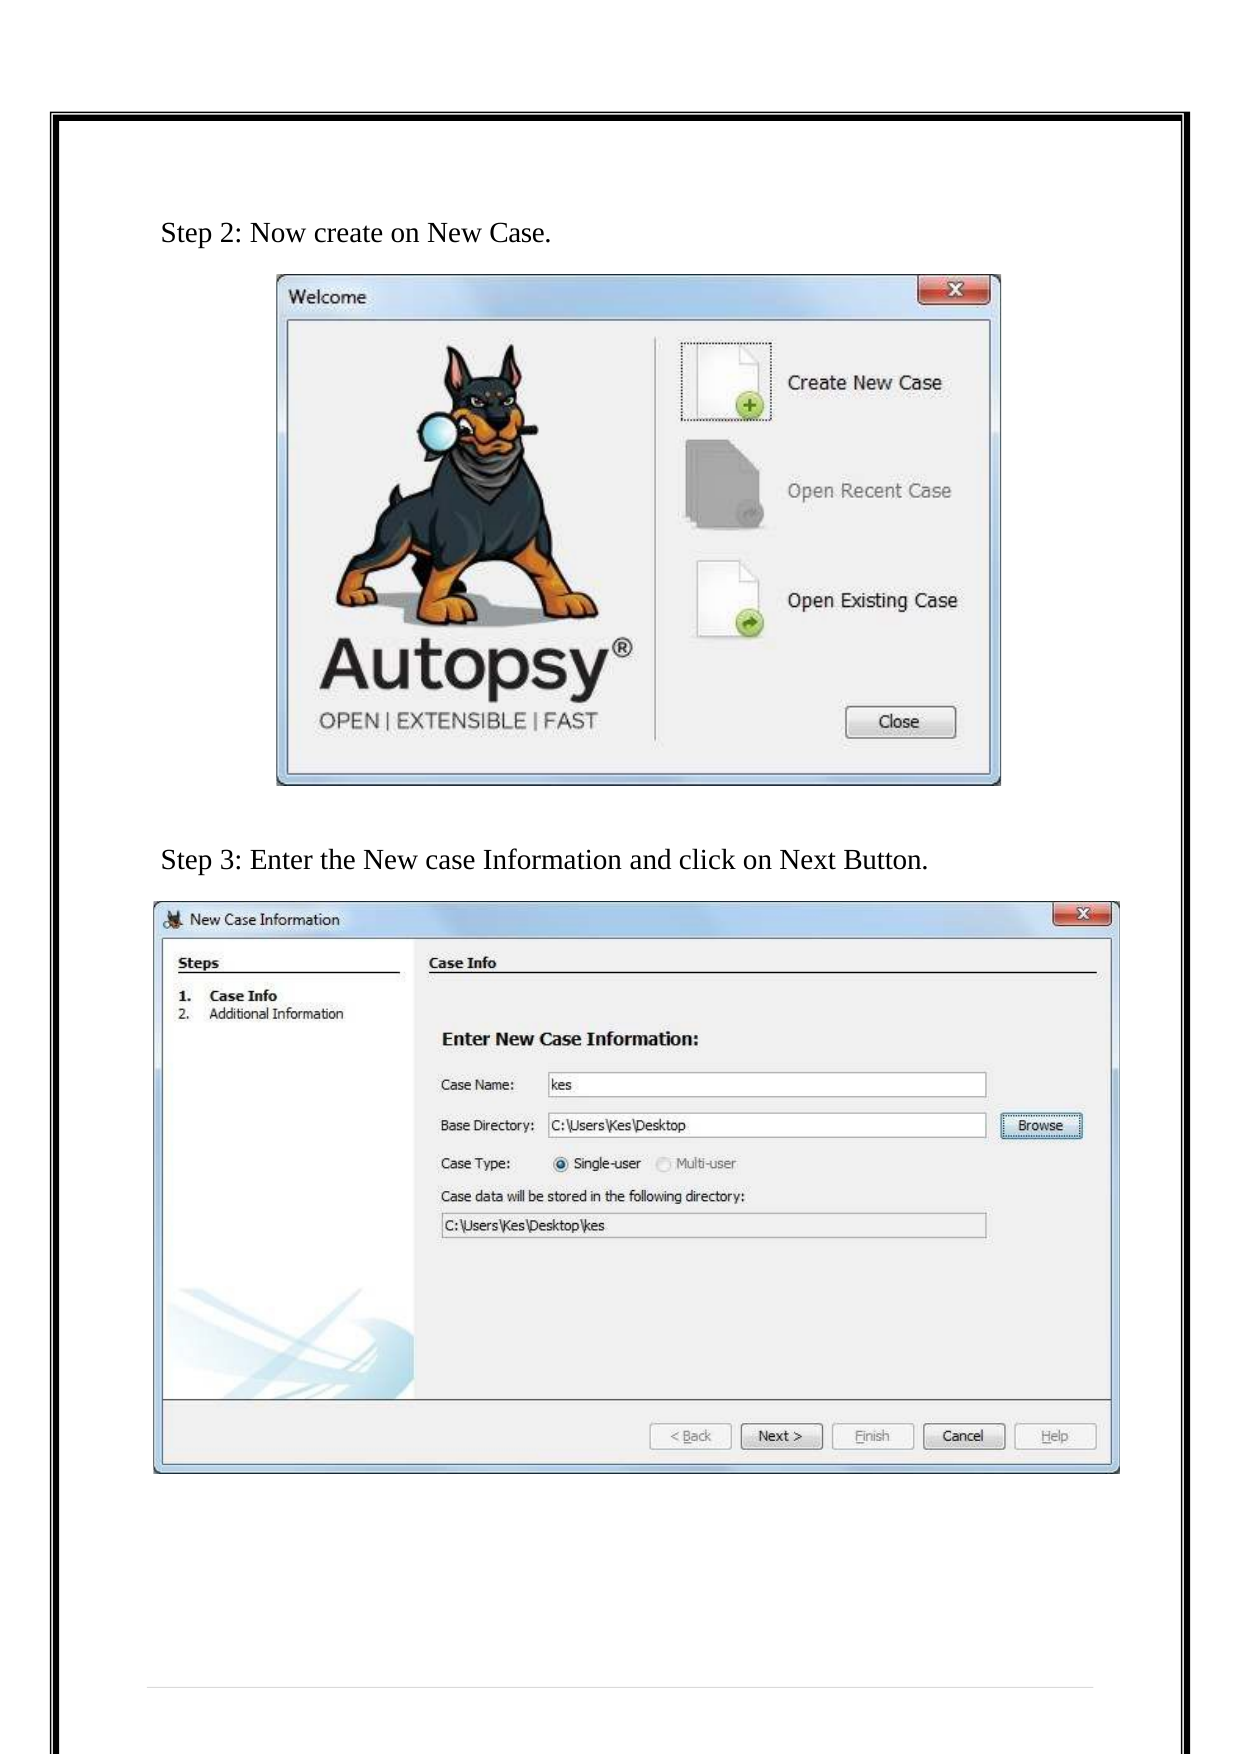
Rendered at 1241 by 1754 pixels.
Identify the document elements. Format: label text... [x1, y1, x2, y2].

picture [276, 274, 1002, 786]
picture [153, 901, 1120, 1474]
text Step 3: Enter the New case Information and click on Next Button. [160, 842, 1184, 876]
text Step 2: Now create on New Case. [160, 215, 1184, 248]
